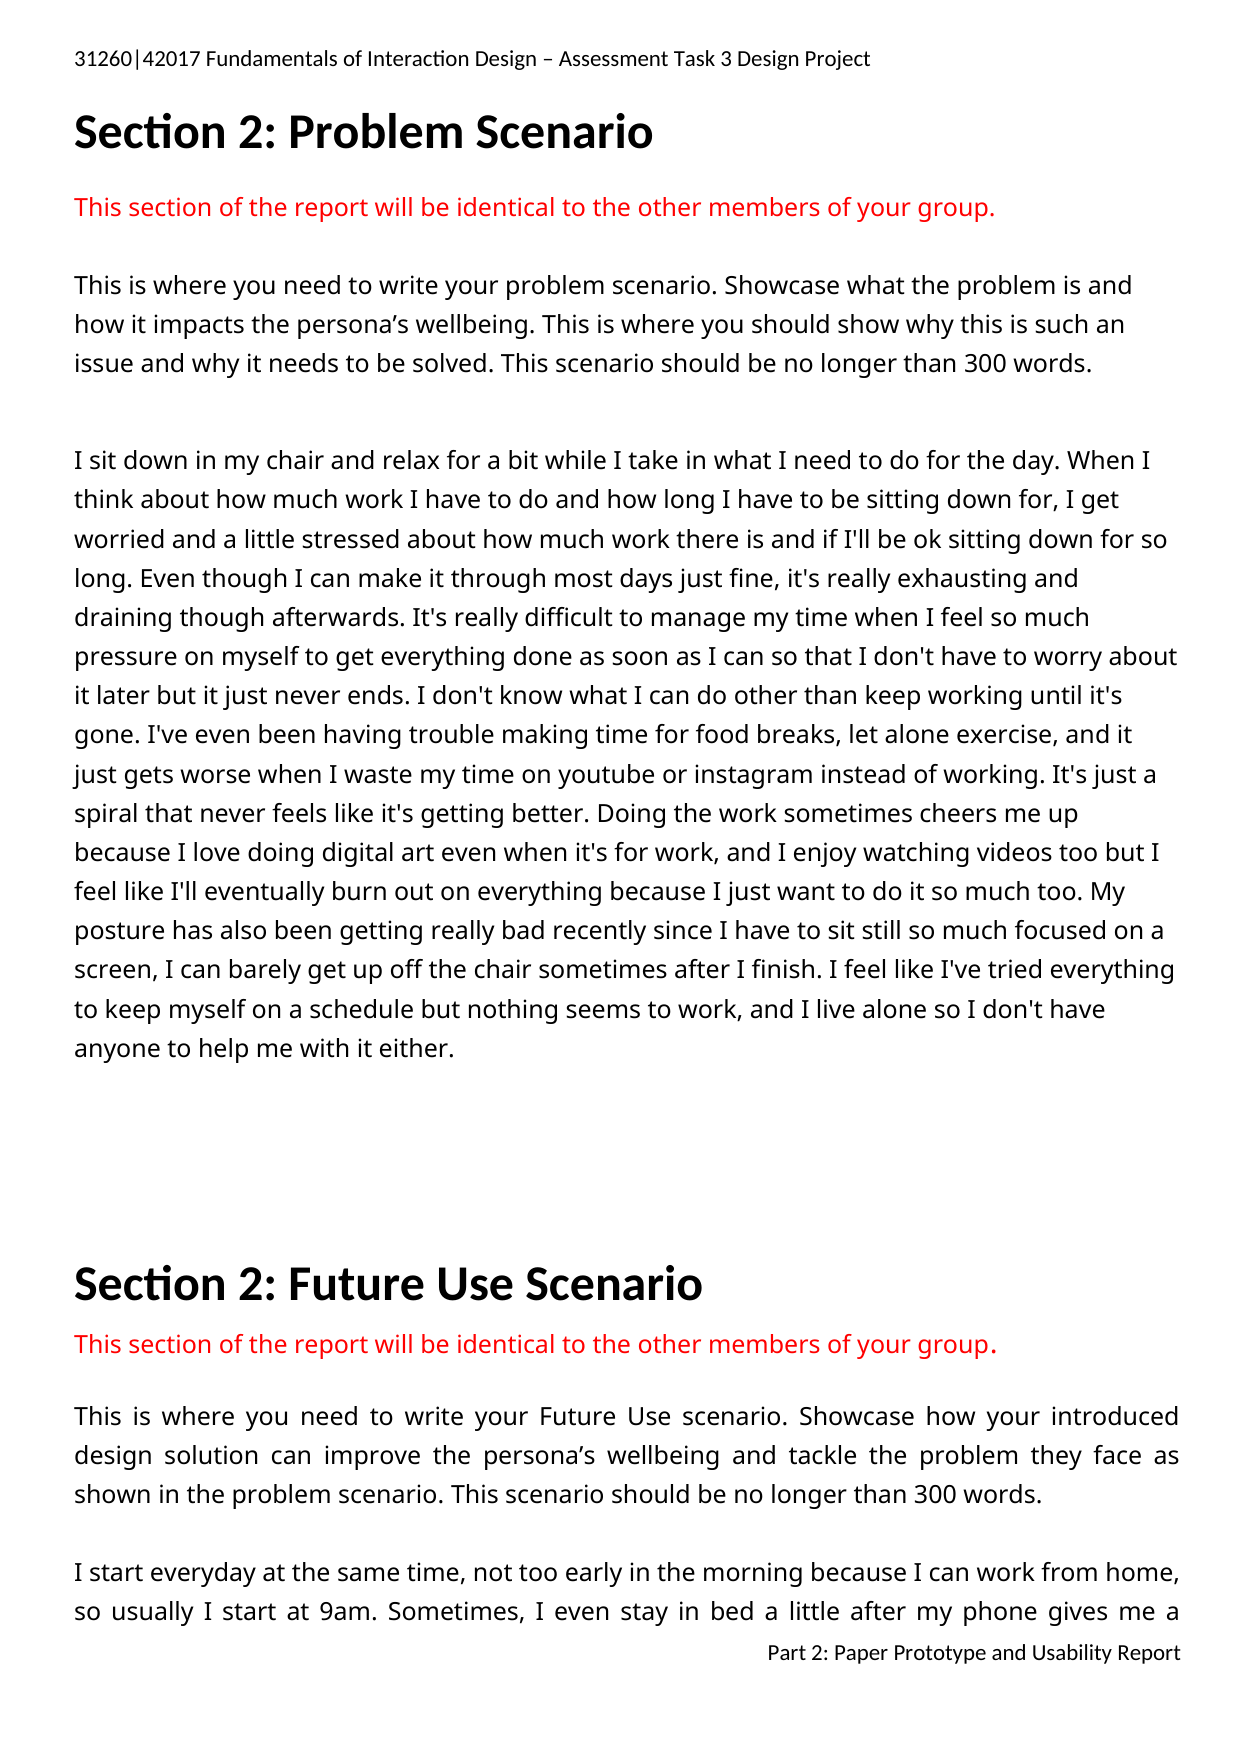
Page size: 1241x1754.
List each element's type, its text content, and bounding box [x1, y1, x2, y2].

text This section of the report will be identical to the other members of your group. [74, 1322, 1181, 1394]
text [74, 1555, 1181, 1628]
text Section 2: Future Use Scenario [74, 1252, 1181, 1313]
text Section 2: Problem Scenario [74, 100, 1181, 161]
text I sit down in my chair and relax for a bit while I take in what I need to do for the day. When I think about how much work I have to do and how long I have to be sitting down for, I get worried and a little stressed about how much work there is and if I'll be ok sitting down for so long. Even though I can make it through most days just fine, it's really exhausting and draining though afterwards. It's really difficult to manage my time when I feel so much pressure on myself to get everything done as soon as I can so that I don't have to worry about it later but it just never ends. I don't know what I can do other than keep working until it's gone. I've even been having trouble making time for food breaks, let alone exercise, and it just gets worse when I waste my time on youtube or instagram instead of working. It's just a spiral that never feels like it's getting better. Doing the work sometimes cheers me up because I love doing digital art even when it's for work, and I enjoy watching videos too but I feel like I'll eventually burn out on everything because I just want to do it so much too. My posture has also been getting really bad recently since I have to sit still so much focused on a screen, I can barely get up off the chair sometimes after I finish. I feel like I've tried everything to keep myself on a schedule but nothing seems to work, and I live alone so I don't have anyone to help me with it either. [74, 443, 1181, 1064]
text This is where you need to write your Future Use scenario. Showcase how your introduced design solution can improve the persona’s wellbeing and tackle the problem they face as shown in the problem scenario. This scenario should be no longer than 300 words. [74, 1398, 1181, 1511]
text This section of the report will be identical to the other members of your group. This is where you need to write your problem scenario. Showcase what the problem is and how it impacts the persona’s wellbeing. This is where you should show why this is such an issue and why it needs to be solved. This scenario should be no longer than 300 words. [74, 189, 1181, 380]
